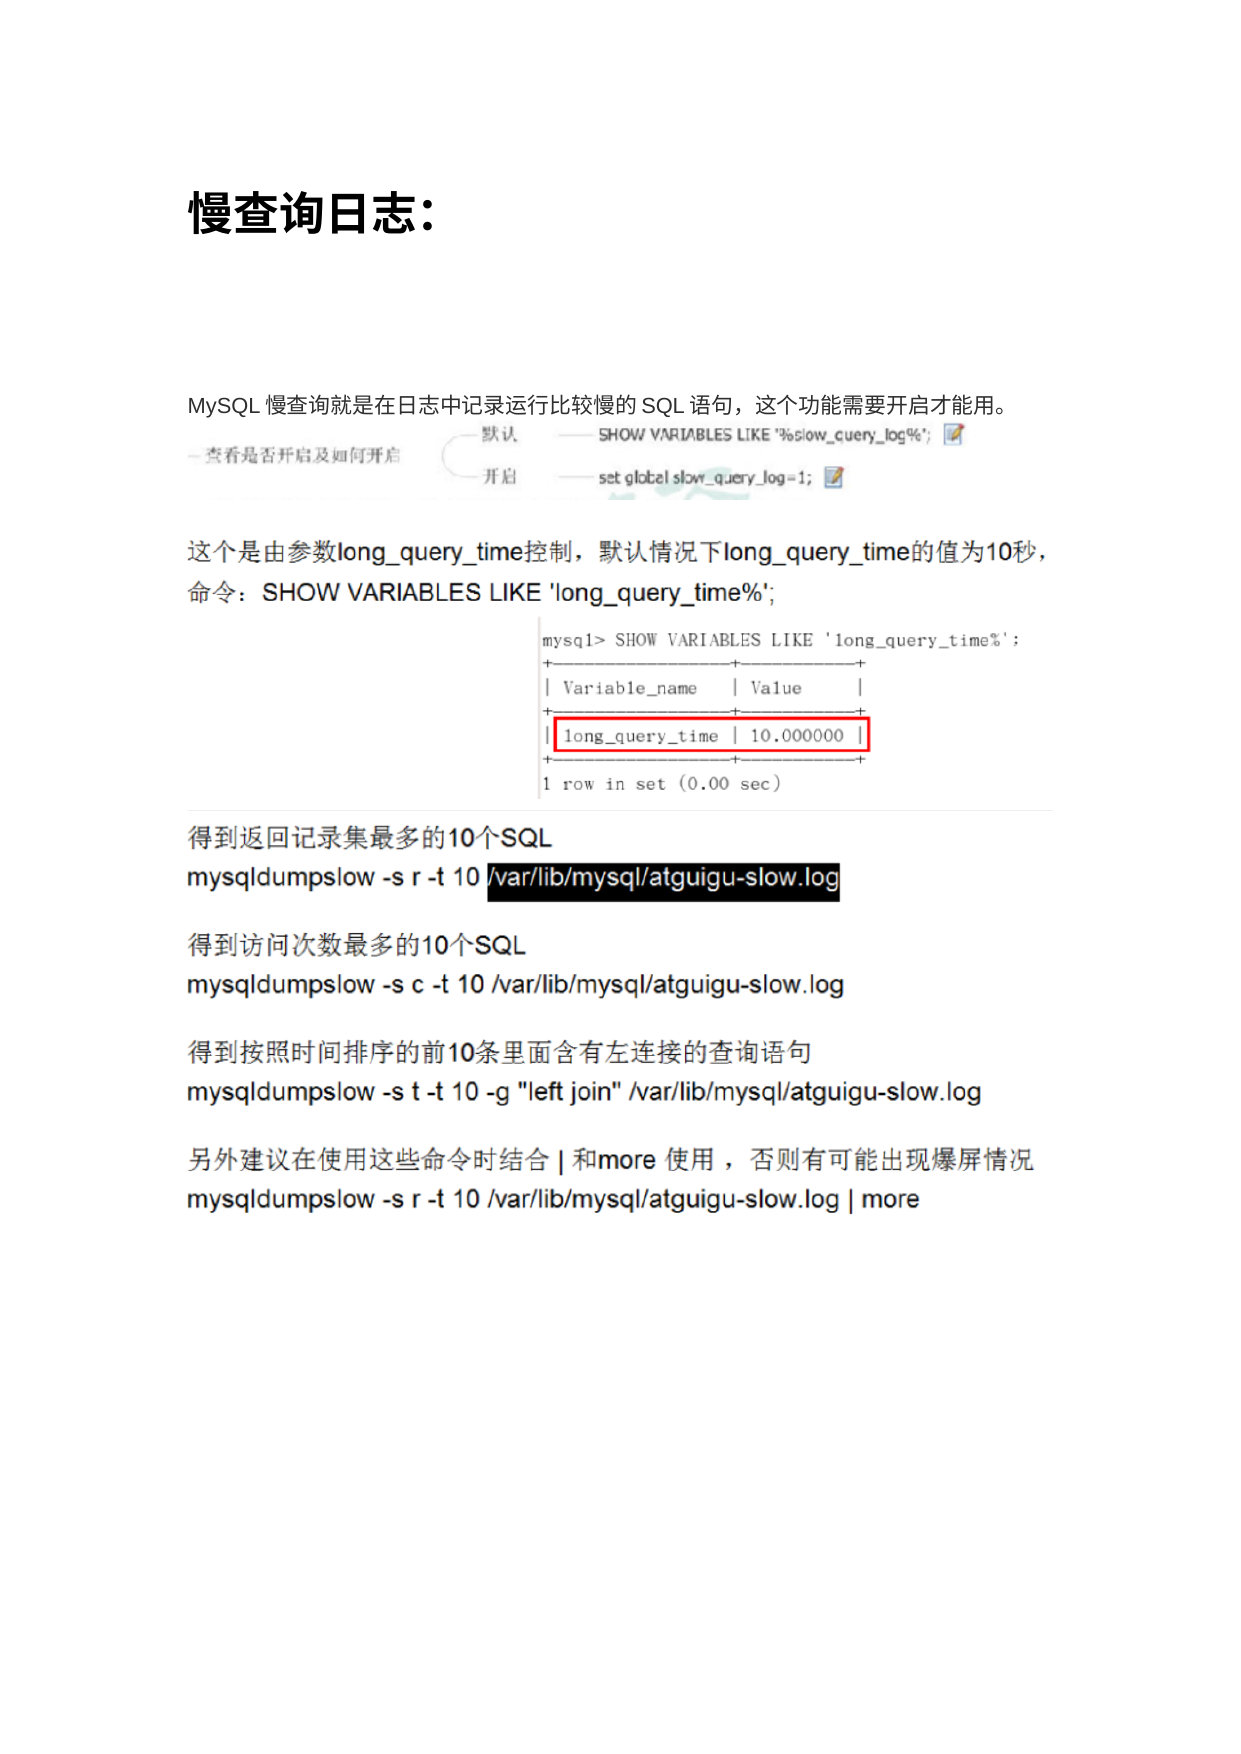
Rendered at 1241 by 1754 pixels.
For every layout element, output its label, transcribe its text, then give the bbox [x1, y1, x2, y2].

subtitle 慢查询日志： [187, 162, 1053, 259]
picture [187, 420, 991, 500]
text MySQL慢查询就是在日志中记录运行比较慢的SQL语句，这个功能需要开启才能用。 [187, 387, 1053, 420]
picture [187, 517, 1053, 799]
picture [187, 810, 1053, 1228]
